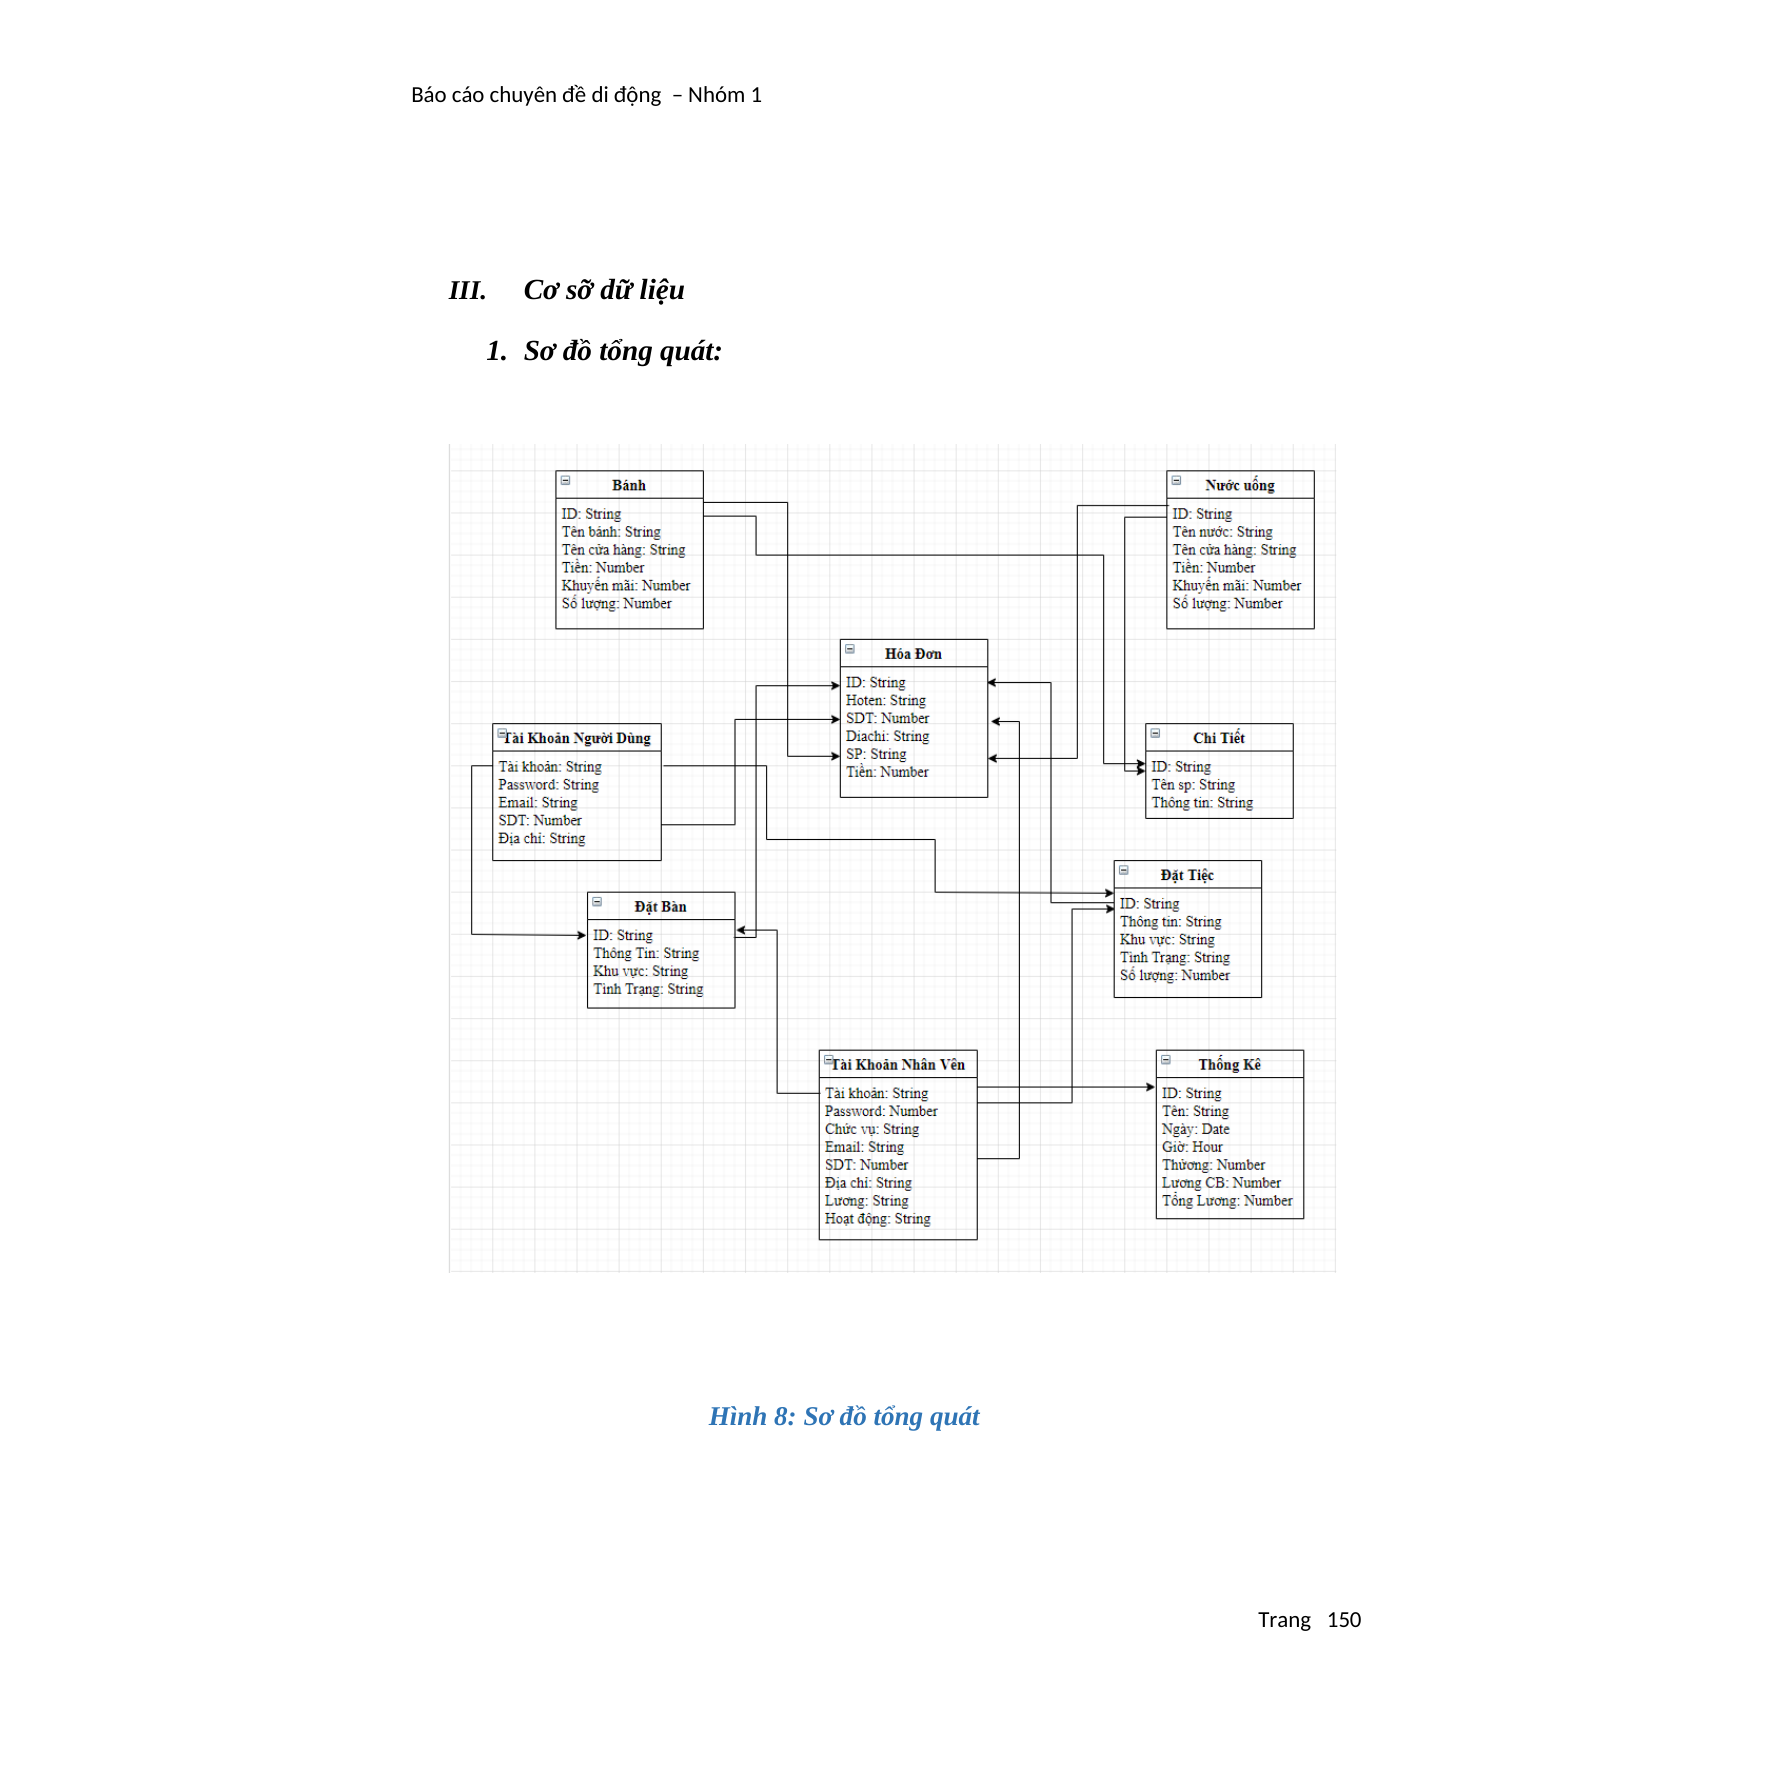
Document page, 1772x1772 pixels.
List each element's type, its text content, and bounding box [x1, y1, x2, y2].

subtitle Sơ đồ tổng quát: [486, 333, 1363, 367]
picture [448, 444, 1337, 1273]
subtitle Cơ sỡ dữ liệu [448, 272, 1363, 306]
